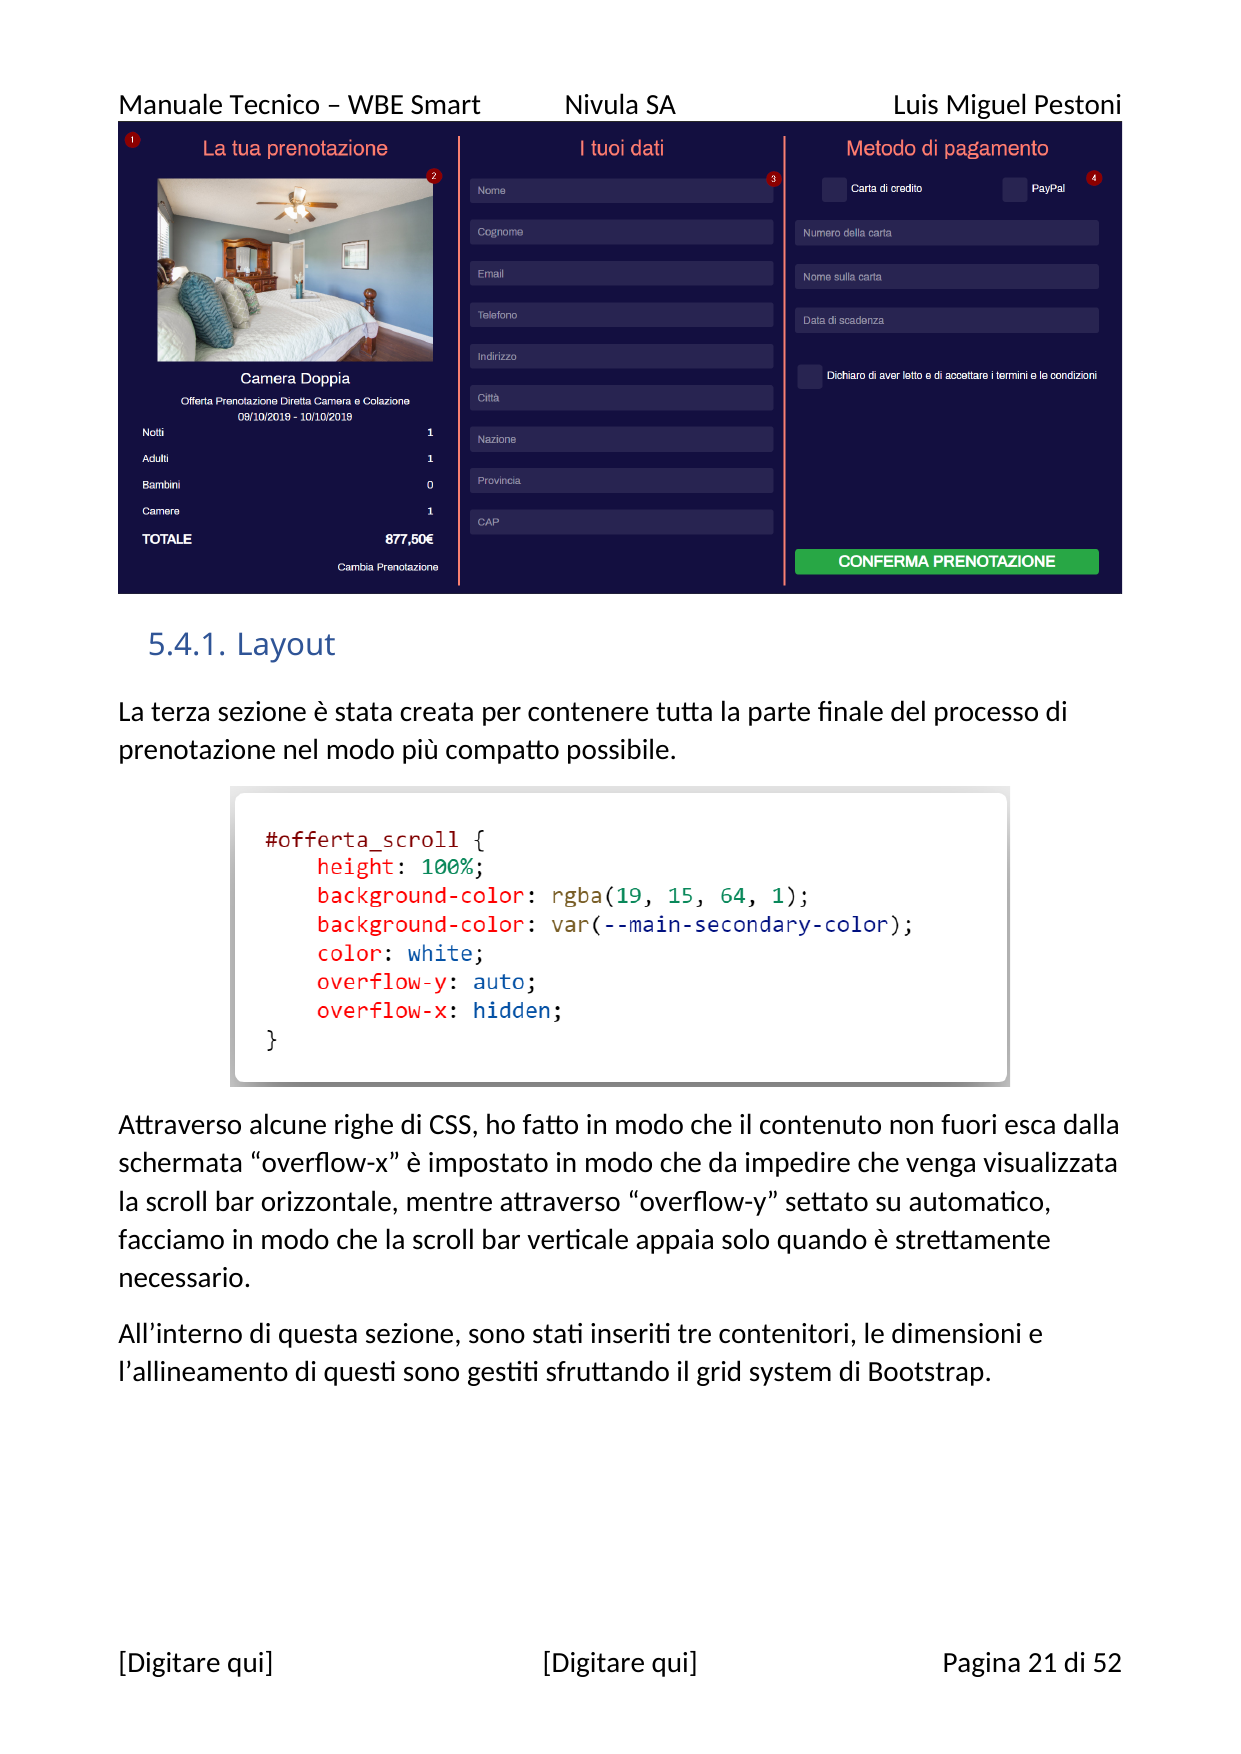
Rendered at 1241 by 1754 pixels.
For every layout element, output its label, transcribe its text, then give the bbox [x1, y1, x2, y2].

picture [118, 121, 1123, 594]
text Attraverso alcune righe di CSS, ho fatto in modo che il contenuto non fuori esca dalla schermata “overflow-x” è impostato in modo che da impedire che venga visualizzata la scroll bar orizzontale, mentre attraverso “overflow-y” settato su automatico, facciamo in modo che la scroll bar verticale appaia solo quando è strettamente necessario. [118, 1106, 1122, 1295]
text All’interno di questa sezione, sono stati inseriti tre contenitori, le dimensioni e l’allineamento di questi sono gestiti sfruttando il grid system di Bootstrap. [118, 1315, 1122, 1389]
picture [230, 786, 1011, 1087]
subtitle Layout [148, 622, 1122, 664]
text La terza sezione è stata creata per contenere tutta la parte finale del processo di prenotazione nel modo più compatto possibile. [118, 693, 1122, 767]
